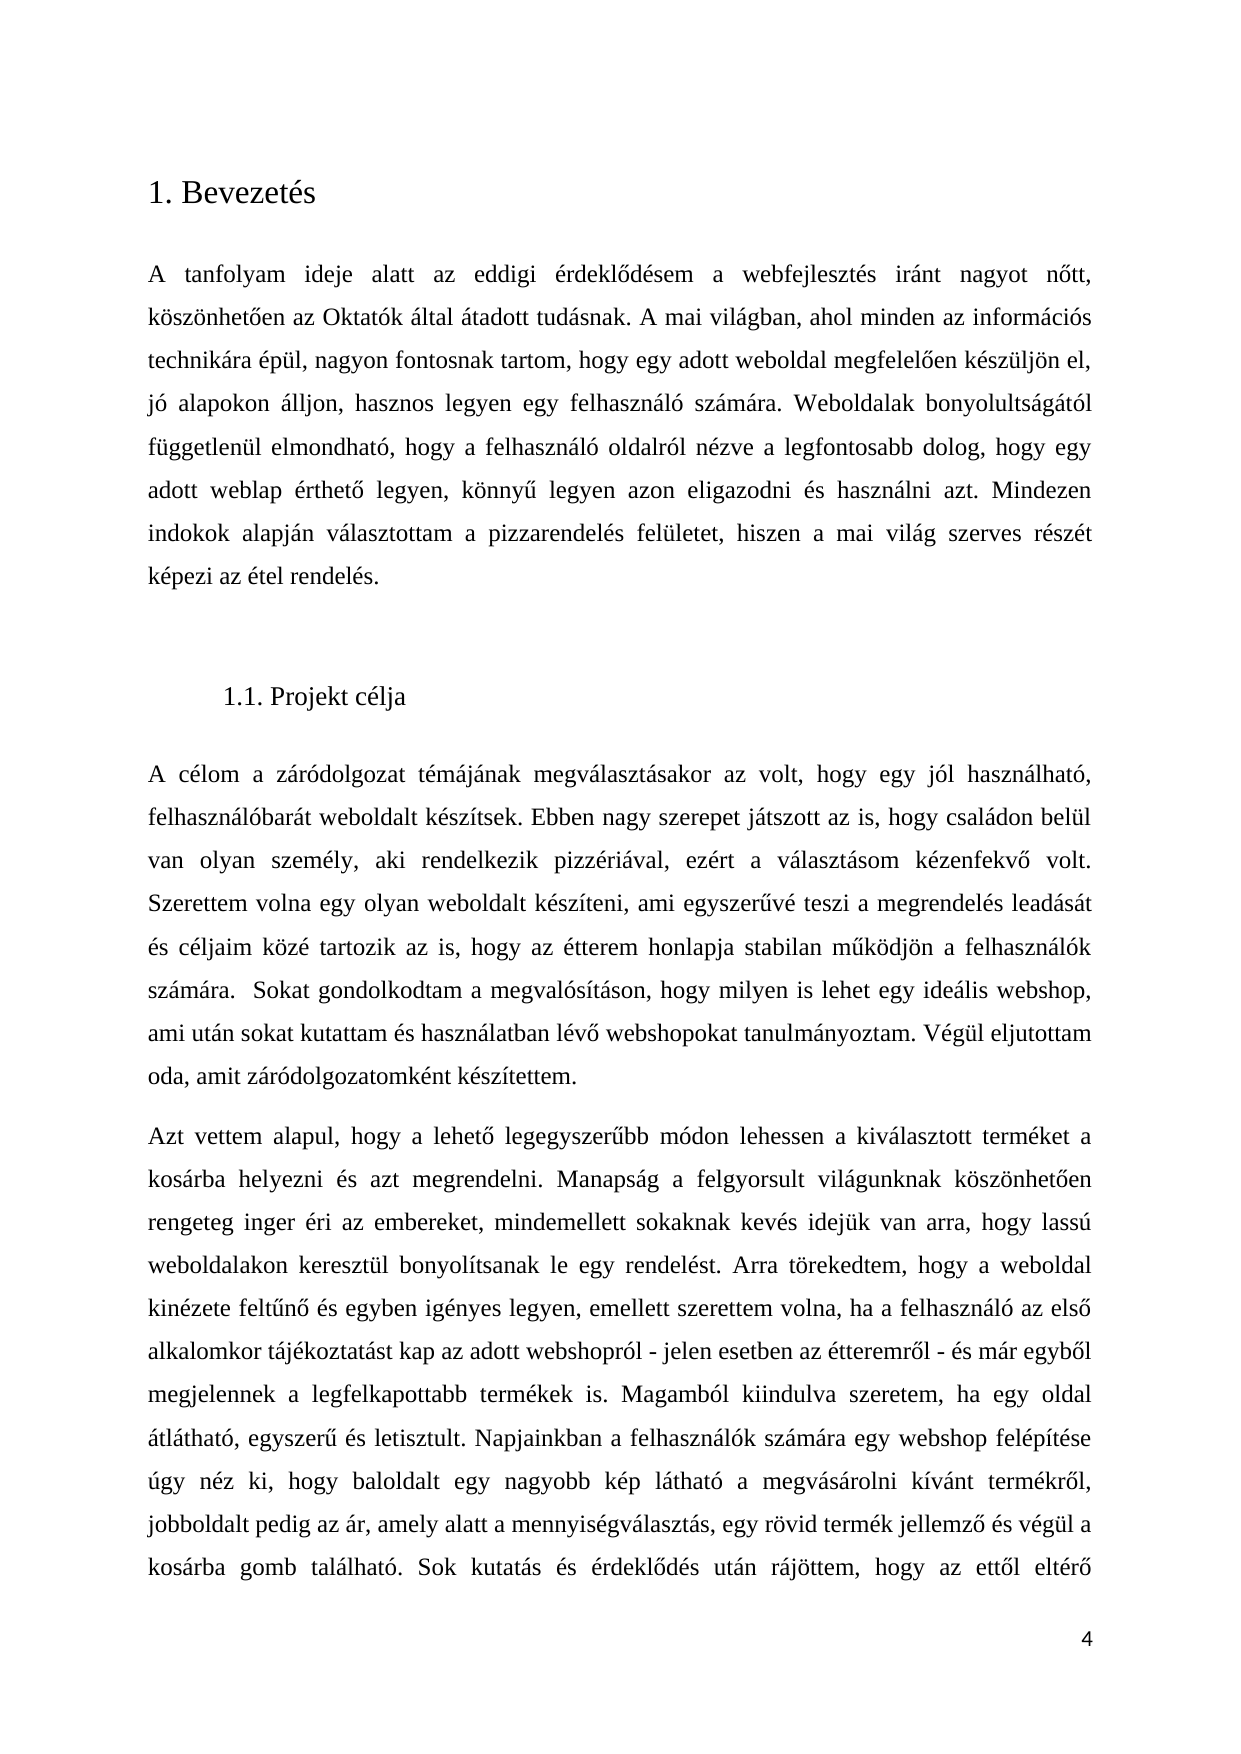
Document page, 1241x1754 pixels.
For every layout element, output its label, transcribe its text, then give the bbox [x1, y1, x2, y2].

subtitle 1.1. Projekt célja [223, 681, 1093, 712]
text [148, 1121, 1093, 1581]
text A célom a záródolgozat témájának megválasztásakor az volt, hogy egy jól használható, felhasználóbarát weboldalt készítsek. Ebben nagy szerepet játszott az is, hogy családon belül van olyan személy, aki rendelkezik pizzériával, ezért a választásom kézenfekvő volt. Szerettem volna egy olyan weboldalt készíteni, ami egyszerűvé teszi a megrendelés leadását és céljaim közé tartozik az is, hogy az étterem honlapja stabilan működjön a felhasználók számára. Sokat gondolkodtam a megvalósításon, hogy milyen is lehet egy ideális webshop, ami után sokat kutattam és használatban lévő webshopokat tanulmányoztam. Végül eljutottam oda, amit záródolgozatomként készítettem. [148, 759, 1093, 1090]
subtitle 1. Bevezetés [148, 173, 1093, 211]
text A tanfolyam ideje alatt az eddigi érdeklődésem a webfejlesztés iránt nagyot nőtt, köszönhetően az Oktatók által átadott tudásnak. A mai világban, ahol minden az információs technikára épül, nagyon fontosnak tartom, hogy egy adott weboldal megfelelően készüljön el, jó alapokon álljon, hasznos legyen egy felhasználó számára. Weboldalak bonyolultságától függetlenül elmondható, hogy a felhasználó oldalról nézve a legfontosabb dolog, hogy egy adott weblap érthető legyen, könnyű legyen azon eligazodni és használni azt. Mindezen indokok alapján választottam a pizzarendelés felületet, hiszen a mai világ szerves részét képezi az étel rendelés. [148, 259, 1093, 590]
